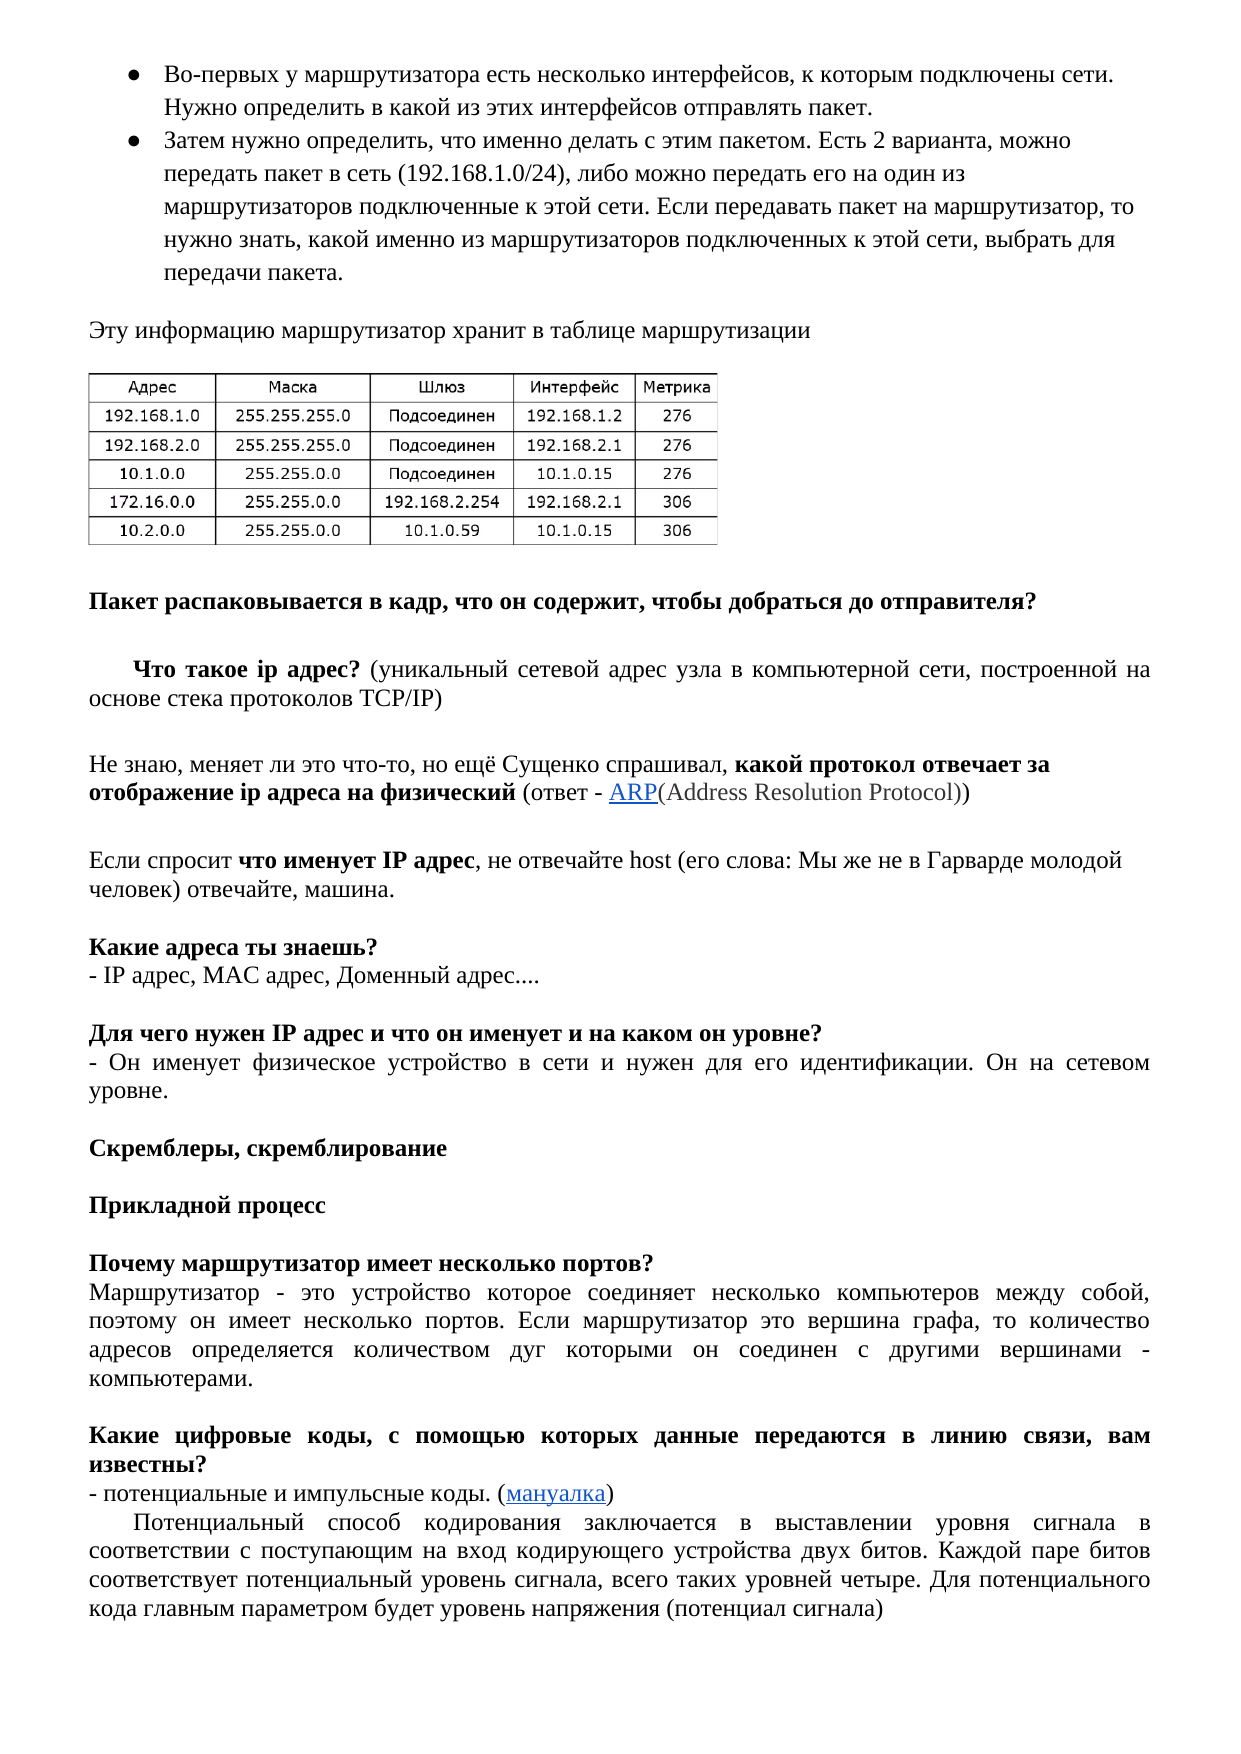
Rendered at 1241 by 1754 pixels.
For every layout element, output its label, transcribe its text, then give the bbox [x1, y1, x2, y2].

text - потенциальные и импульсные коды. (мануалка) [88, 1478, 1152, 1507]
picture [88, 373, 718, 545]
list Затем нужно определить, что именно делать с этим пакетом. Есть 2 варианта, можно передать пакет в сеть (192.168.1.0/24), либо можно передать его на один из маршрутизаторов подключенные к этой сети. Если передавать пакет на маршрутизатор, то нужно знать, какой именно из маршрутизаторов подключенных к этой сети, выбрать для передачи пакета. [126, 125, 1152, 286]
text Эту информацию маршрутизатор хранит в таблице маршрутизации [88, 315, 1152, 344]
text Для чего нужен IP адрес и что он именует и на каком он уровне? [88, 1018, 1152, 1047]
text - IP адрес, MAC адрес, Доменный адрес.... [88, 960, 1152, 989]
text Какие адреса ты знаешь? [88, 932, 1152, 960]
text Что такое ip адрес? (уникальный сетевой адрес узла в компьютерной сети, построенной на основе стека протоколов TCP/IP) [88, 654, 1152, 712]
text Не знаю, меняет ли это что-то, но ещё Сущенко спрашивал, какой протокол отвечает за отображение ip адреса на физический (ответ - ARP(Address Resolution Protocol)) [88, 749, 1187, 806]
list Во-первых у маршрутизатора есть несколько интерфейсов, к которым подключены сети. Нужно определить в какой из этих интерфейсов отправлять пакет. [126, 59, 1152, 121]
text Прикладной процесс [88, 1190, 1152, 1219]
text Потенциальный способ кодирования заключается в выставлении уровня сигнала в соответствии с поступающим на вход кодирующего устройства двух битов. Каждой паре битов соответствует потенциальный уровень сигнала, всего таких уровней четыре. Для потенциального кода главным параметром будет уровень напряжения (потенциал сигнала) [88, 1507, 1152, 1622]
text Почему маршрутизатор имеет несколько портов? [88, 1248, 1152, 1277]
text Маршрутизатор - это устройство которое соединяет несколько компьютеров между собой, поэтому он имеет несколько портов. Если маршрутизатор это вершина графа, то количество адресов определяется количеством дуг которыми он соединен с другими вершинами - компьютерами. [88, 1277, 1152, 1392]
text - Он именует физическое устройство в сети и нужен для его идентификации. Он на сетевом уровне. [88, 1047, 1152, 1104]
text Скремблеры, скремблирование [88, 1133, 1152, 1162]
text Пакет распаковывается в кадр, что он содержит, чтобы добраться до отправителя? [88, 586, 1187, 615]
text Если спросит что именует IP адрес, не отвечайте host (его слова: Мы же не в Гарварде молодой человек) отвечайте, машина. [88, 845, 1152, 903]
text Какие цифровые коды, с помощью которых данные передаются в линию связи, вам известны? [88, 1420, 1152, 1478]
